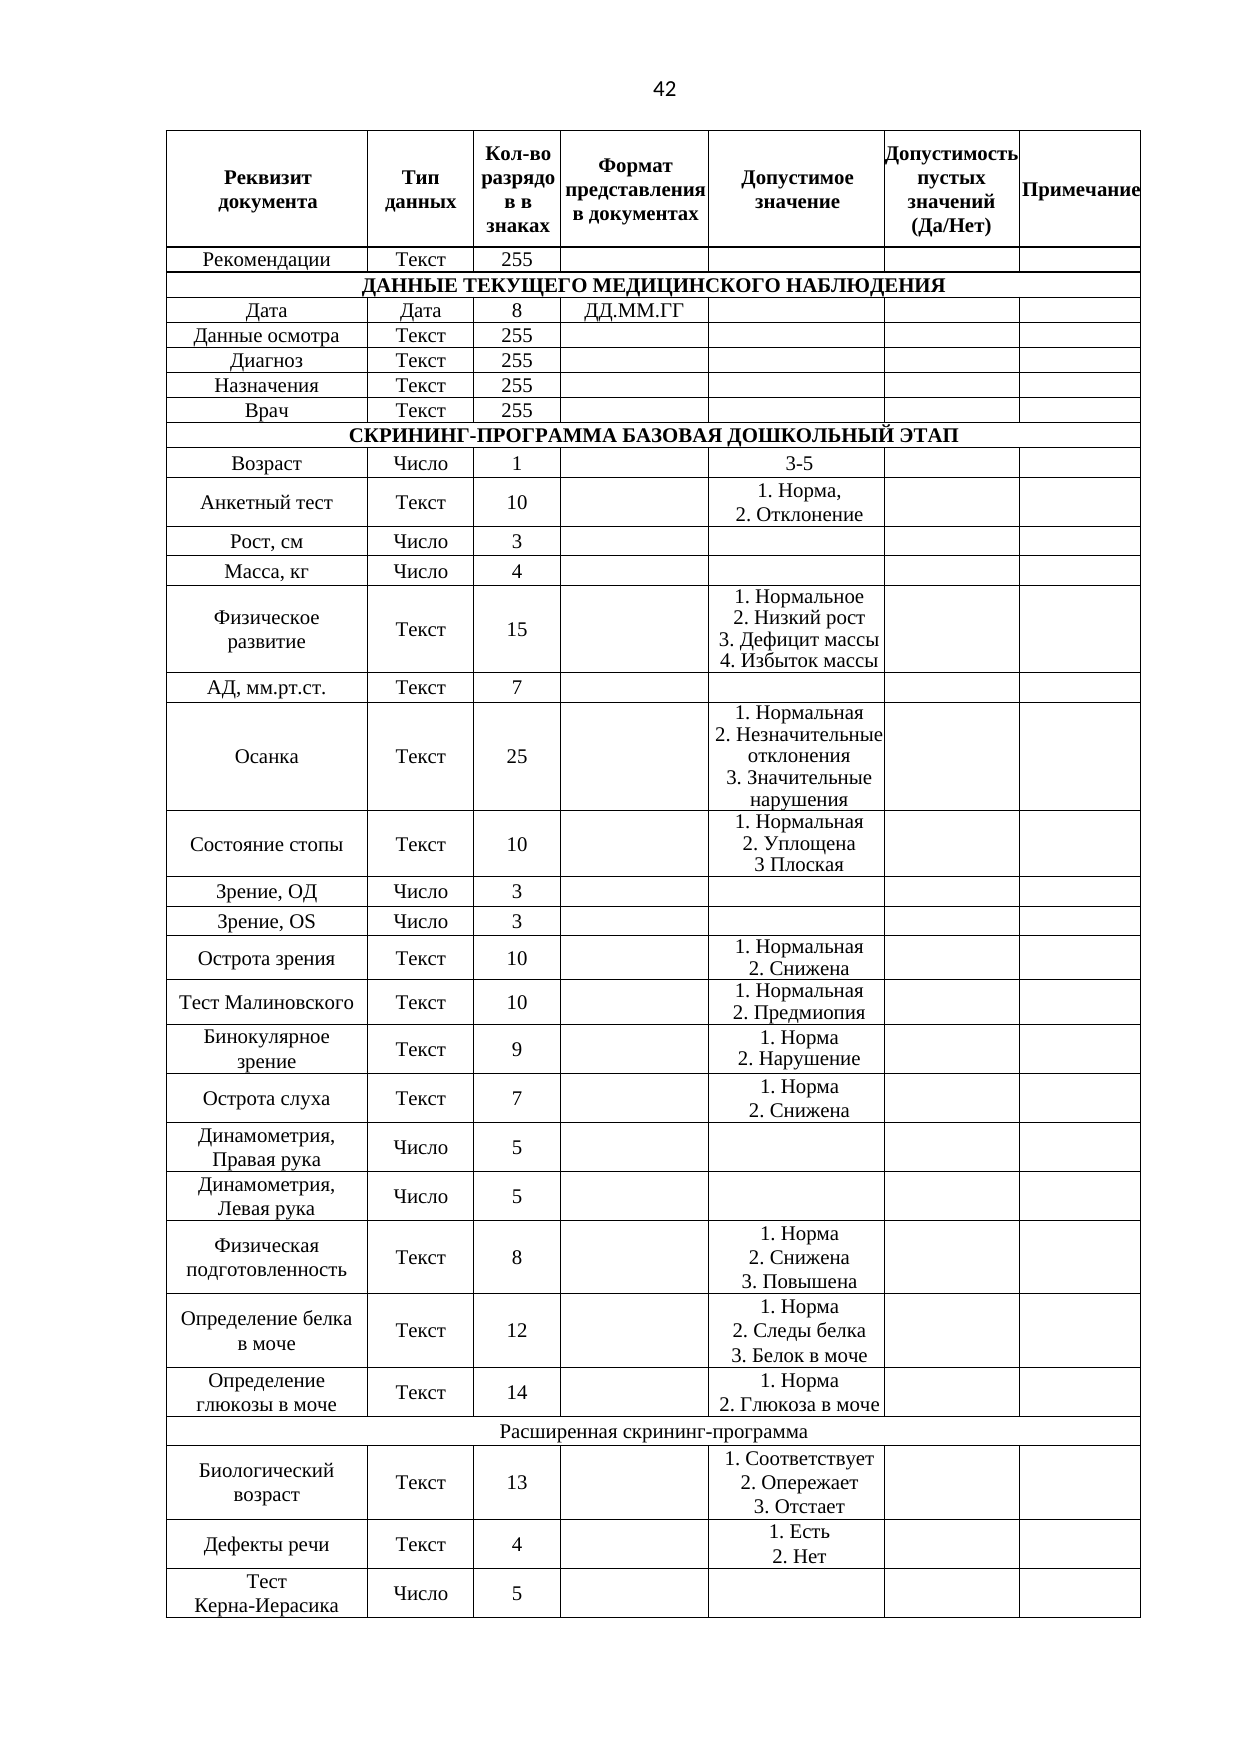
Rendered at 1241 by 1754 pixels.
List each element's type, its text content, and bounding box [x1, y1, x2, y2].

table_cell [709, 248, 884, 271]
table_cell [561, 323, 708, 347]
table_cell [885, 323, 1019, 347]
table_header Допустимость пустых значений (Да/Нет) [885, 131, 1019, 246]
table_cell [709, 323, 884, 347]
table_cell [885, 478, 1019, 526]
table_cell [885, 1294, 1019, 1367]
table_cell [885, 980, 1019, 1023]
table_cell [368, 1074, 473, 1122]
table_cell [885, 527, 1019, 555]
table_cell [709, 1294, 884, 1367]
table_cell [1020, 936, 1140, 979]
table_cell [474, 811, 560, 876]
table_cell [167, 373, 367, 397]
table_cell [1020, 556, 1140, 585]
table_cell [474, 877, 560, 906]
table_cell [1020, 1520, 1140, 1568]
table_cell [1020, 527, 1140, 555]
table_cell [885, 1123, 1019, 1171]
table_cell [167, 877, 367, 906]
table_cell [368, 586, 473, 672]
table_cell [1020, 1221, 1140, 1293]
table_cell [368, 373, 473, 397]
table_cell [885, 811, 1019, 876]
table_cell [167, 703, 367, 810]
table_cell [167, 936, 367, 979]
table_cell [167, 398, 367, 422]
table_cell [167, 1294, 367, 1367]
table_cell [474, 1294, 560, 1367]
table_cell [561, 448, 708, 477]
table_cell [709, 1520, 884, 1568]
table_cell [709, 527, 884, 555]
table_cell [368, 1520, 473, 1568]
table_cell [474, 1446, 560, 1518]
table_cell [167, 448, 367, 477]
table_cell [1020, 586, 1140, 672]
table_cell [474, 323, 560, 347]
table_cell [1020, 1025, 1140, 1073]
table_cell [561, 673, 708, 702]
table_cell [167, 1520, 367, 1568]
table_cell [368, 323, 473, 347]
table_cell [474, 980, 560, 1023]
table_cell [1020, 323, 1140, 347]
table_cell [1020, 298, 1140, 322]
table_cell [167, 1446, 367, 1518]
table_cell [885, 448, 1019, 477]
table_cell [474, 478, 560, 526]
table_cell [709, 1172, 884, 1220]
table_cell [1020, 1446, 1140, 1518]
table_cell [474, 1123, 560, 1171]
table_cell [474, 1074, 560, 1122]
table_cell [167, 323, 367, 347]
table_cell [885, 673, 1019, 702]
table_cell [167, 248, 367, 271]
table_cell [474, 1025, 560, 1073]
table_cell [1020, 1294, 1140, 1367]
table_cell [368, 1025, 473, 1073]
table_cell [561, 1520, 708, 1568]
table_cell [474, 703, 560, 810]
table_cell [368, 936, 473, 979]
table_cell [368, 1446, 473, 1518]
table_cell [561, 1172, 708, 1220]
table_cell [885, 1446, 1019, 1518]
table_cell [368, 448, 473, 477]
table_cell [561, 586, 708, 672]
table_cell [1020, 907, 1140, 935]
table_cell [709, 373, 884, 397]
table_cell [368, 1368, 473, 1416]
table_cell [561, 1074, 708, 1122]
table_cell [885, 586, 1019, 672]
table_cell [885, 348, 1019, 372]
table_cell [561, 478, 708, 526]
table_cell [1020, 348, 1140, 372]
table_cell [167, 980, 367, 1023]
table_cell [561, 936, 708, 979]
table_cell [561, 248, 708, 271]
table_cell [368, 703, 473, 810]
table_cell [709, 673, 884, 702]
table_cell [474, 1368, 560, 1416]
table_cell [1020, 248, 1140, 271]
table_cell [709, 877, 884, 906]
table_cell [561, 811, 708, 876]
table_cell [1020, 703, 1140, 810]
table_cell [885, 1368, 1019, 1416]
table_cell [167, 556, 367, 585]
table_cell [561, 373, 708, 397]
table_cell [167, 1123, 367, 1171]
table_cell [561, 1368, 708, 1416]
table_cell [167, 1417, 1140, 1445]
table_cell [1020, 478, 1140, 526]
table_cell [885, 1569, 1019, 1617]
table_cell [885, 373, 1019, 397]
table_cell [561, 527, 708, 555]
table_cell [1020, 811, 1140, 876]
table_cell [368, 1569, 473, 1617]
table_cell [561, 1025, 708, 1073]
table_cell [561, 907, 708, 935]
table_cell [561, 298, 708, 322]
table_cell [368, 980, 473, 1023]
table_header Кол-во разрядов в знаках [474, 131, 560, 246]
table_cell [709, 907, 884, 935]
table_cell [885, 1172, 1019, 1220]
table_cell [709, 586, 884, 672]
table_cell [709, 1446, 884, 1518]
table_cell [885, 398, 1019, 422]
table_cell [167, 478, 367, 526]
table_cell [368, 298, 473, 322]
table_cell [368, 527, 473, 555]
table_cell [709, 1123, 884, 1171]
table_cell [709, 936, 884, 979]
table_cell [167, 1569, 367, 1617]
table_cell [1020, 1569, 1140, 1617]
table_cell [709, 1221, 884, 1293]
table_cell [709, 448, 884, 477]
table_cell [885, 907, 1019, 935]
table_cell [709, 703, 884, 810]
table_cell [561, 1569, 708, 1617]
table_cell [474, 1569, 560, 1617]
table_header Тип данных [368, 131, 473, 246]
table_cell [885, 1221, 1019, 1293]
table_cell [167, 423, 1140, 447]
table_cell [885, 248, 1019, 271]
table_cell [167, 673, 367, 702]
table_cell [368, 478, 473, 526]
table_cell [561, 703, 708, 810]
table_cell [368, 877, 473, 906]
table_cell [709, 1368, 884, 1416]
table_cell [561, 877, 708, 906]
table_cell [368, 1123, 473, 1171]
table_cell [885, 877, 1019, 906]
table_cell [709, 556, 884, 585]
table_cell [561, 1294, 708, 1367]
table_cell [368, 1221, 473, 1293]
table_header Примечание [1020, 131, 1140, 246]
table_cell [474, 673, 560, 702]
table_header Реквизит документа [167, 131, 367, 246]
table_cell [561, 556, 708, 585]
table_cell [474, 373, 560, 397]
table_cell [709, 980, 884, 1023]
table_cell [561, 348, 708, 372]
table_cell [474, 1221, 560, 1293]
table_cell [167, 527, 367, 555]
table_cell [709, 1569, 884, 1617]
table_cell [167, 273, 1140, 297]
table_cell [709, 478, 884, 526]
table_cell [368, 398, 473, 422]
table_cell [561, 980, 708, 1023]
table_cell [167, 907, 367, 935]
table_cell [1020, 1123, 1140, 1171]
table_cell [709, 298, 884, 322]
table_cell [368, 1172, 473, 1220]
table_header Допустимое значение [709, 131, 884, 246]
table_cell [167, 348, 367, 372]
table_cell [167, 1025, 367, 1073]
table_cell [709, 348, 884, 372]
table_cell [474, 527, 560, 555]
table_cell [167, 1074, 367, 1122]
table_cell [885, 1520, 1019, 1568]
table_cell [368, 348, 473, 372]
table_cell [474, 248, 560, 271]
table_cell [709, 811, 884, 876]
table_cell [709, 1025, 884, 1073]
table_header Формат представления в документах [561, 131, 708, 246]
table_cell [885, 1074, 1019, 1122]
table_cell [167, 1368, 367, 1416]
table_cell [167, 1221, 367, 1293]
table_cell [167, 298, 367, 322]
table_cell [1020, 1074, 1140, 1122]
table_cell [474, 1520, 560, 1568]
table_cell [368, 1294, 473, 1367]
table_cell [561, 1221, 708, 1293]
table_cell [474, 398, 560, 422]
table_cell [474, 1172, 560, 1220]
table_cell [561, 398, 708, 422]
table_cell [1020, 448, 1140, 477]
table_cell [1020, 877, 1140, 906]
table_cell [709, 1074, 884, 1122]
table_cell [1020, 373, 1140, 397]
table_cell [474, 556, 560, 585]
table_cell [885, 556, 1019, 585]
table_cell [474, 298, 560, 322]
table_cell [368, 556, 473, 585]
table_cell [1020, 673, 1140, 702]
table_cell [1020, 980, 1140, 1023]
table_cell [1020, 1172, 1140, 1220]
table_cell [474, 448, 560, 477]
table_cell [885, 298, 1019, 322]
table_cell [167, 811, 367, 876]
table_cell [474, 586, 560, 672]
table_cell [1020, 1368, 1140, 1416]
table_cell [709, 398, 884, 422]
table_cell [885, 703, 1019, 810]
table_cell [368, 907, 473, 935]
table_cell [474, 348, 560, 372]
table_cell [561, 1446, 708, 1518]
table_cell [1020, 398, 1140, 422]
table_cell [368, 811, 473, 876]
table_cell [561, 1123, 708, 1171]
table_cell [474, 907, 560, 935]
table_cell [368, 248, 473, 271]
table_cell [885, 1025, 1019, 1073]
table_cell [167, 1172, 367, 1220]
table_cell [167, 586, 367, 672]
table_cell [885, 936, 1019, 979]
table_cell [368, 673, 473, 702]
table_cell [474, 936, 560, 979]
